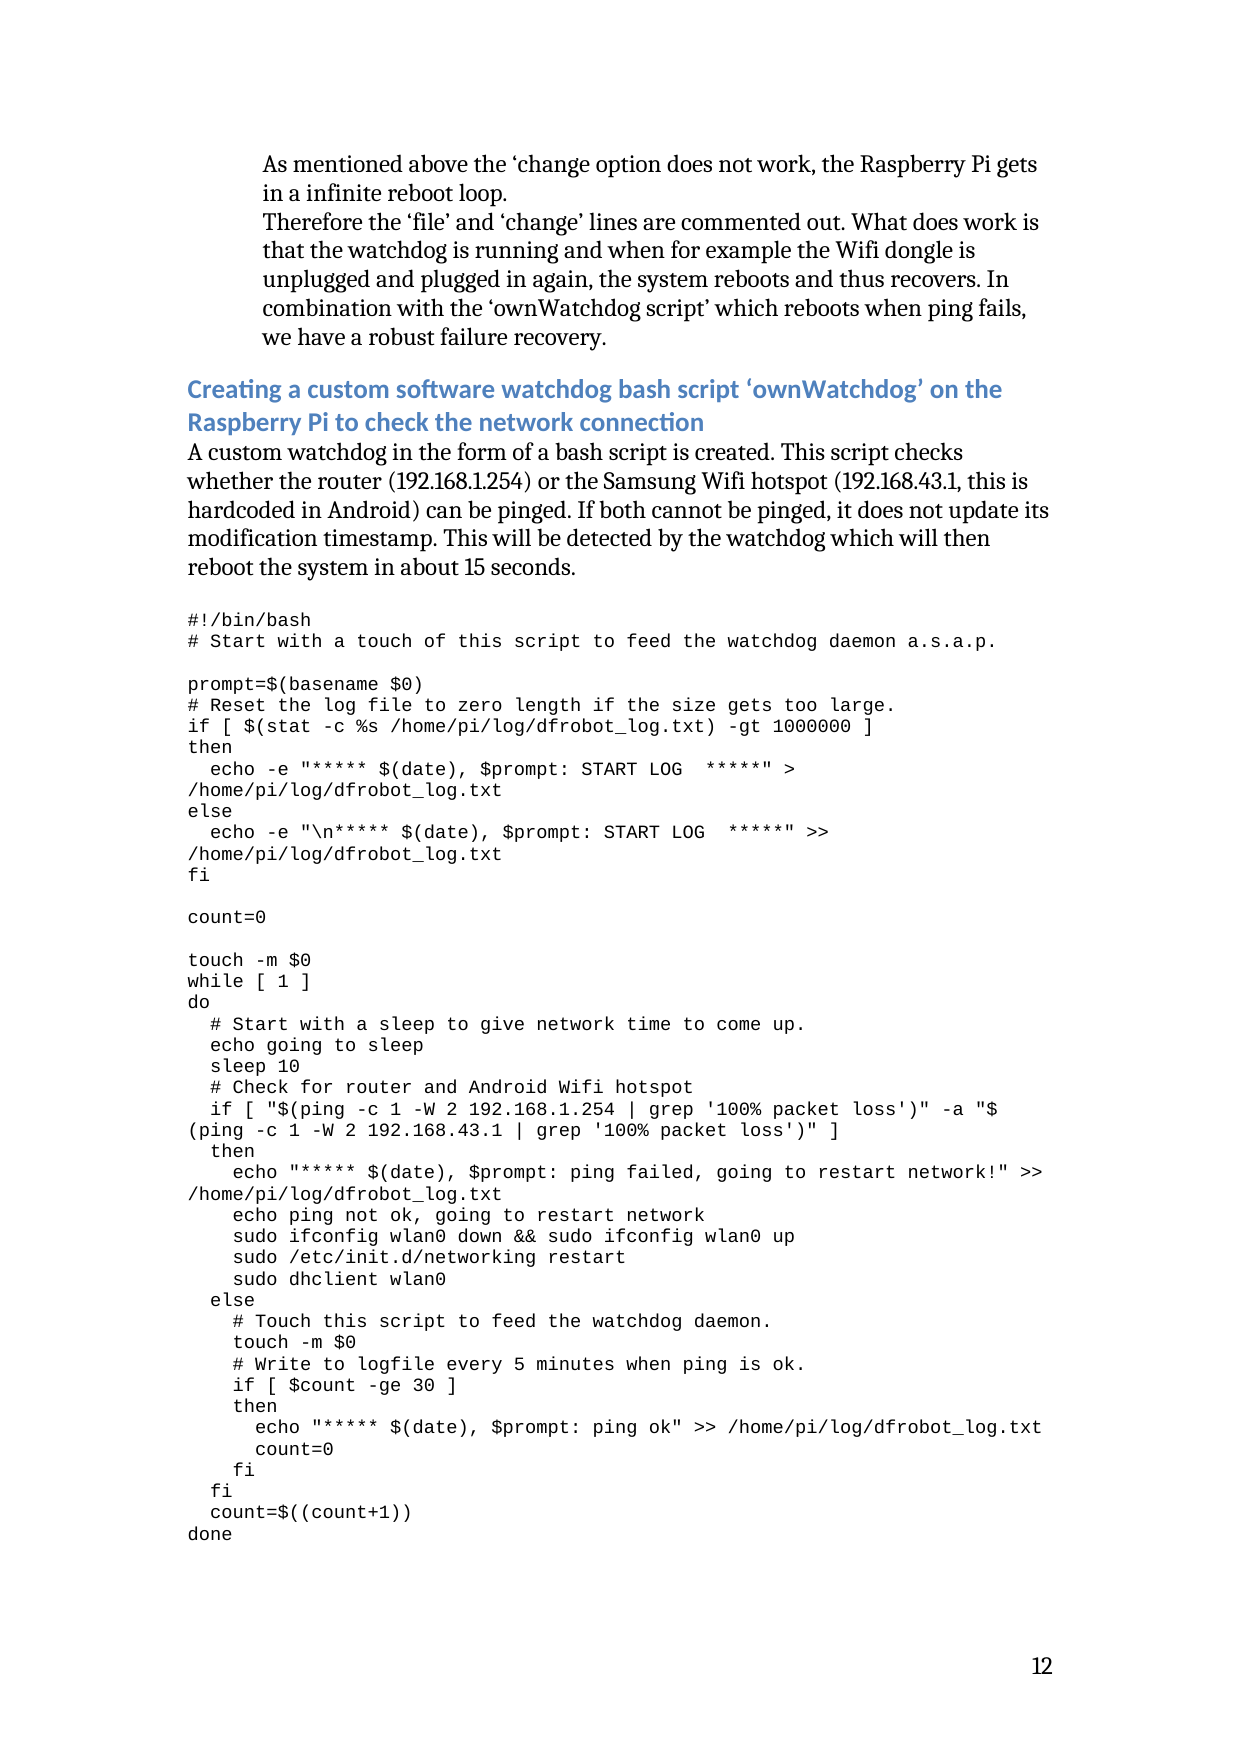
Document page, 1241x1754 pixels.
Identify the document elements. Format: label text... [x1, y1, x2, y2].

text sudo ifconfig wlan0 down && sudo ifconfig wlan0 up [187, 1227, 1053, 1248]
text # Reset the log file to zero length if the size gets too large. [187, 696, 1053, 717]
text sudo /etc/init.d/networking restart [187, 1248, 1053, 1269]
text # Start with a sleep to give network time to come up. [187, 1014, 1053, 1036]
text do [187, 993, 1053, 1014]
text echo "***** $(date), $prompt: ping failed, going to restart network!" >> /home/pi/log/dfrobot_log.txt [187, 1163, 1053, 1206]
text if [ $(stat -c %s /home/pi/log/dfrobot_log.txt) -gt 1000000 ] [187, 717, 1053, 738]
text then [187, 1142, 1053, 1163]
text prompt=$(basename $0) [187, 674, 1053, 696]
text echo going to sleep [187, 1036, 1053, 1057]
text echo -e "***** $(date), $prompt: START LOG *****" > /home/pi/log/dfrobot_log.txt [187, 759, 1053, 802]
text count=0 [187, 908, 1053, 929]
text while [ 1 ] [187, 972, 1053, 993]
text # Touch this script to feed the watchdog daemon. [187, 1312, 1053, 1333]
text count=0 [187, 1439, 1053, 1461]
text then [187, 1397, 1053, 1418]
text touch -m $0 [187, 951, 1053, 972]
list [225, 150, 1053, 351]
text A custom watchdog in the form of a bash script is created. This script checks whether the router (192.168.1.254) or the Samsung Wifi hotspot (192.168.43.1, this is hardcoded in Android) can be pinged. If both cannot be pinged, it does not update its modification timestamp. This will be detected by the watchdog which will then reboot the system in about 15 seconds. #!/bin/bash [187, 438, 1053, 632]
text else [187, 1291, 1053, 1312]
text fi [187, 1482, 1053, 1503]
text sleep 10 [187, 1057, 1053, 1078]
subtitle Creating a custom software watchdog bash script ‘ownWatchdog’ on the Raspberry Pi to check the network connection [187, 372, 1053, 438]
text # Check for router and Android Wifi hotspot [187, 1078, 1053, 1099]
text # Write to logfile every 5 minutes when ping is ok. [187, 1354, 1053, 1376]
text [187, 1524, 1053, 1574]
text fi [187, 866, 1053, 887]
text if [ "$(ping -c 1 -W 2 192.168.1.254 | grep '100% packet loss')" -a "$(ping -c 1 -W 2 192.168.43.1 | grep '100% packet loss')" ] [187, 1099, 1053, 1142]
text then [187, 738, 1053, 759]
text echo -e "\n***** $(date), $prompt: START LOG *****" >> /home/pi/log/dfrobot_log.txt [187, 823, 1053, 866]
text fi [187, 1461, 1053, 1482]
text sudo dhclient wlan0 [187, 1269, 1053, 1291]
text # Start with a touch of this script to feed the watchdog daemon a.s.a.p. [187, 632, 1053, 653]
text else [187, 802, 1053, 823]
text echo ping not ok, going to restart network [187, 1206, 1053, 1227]
text touch -m $0 [187, 1333, 1053, 1354]
text if [ $count -ge 30 ] [187, 1376, 1053, 1397]
text count=$((count+1)) [187, 1503, 1053, 1524]
text echo "***** $(date), $prompt: ping ok" >> /home/pi/log/dfrobot_log.txt [187, 1418, 1053, 1439]
